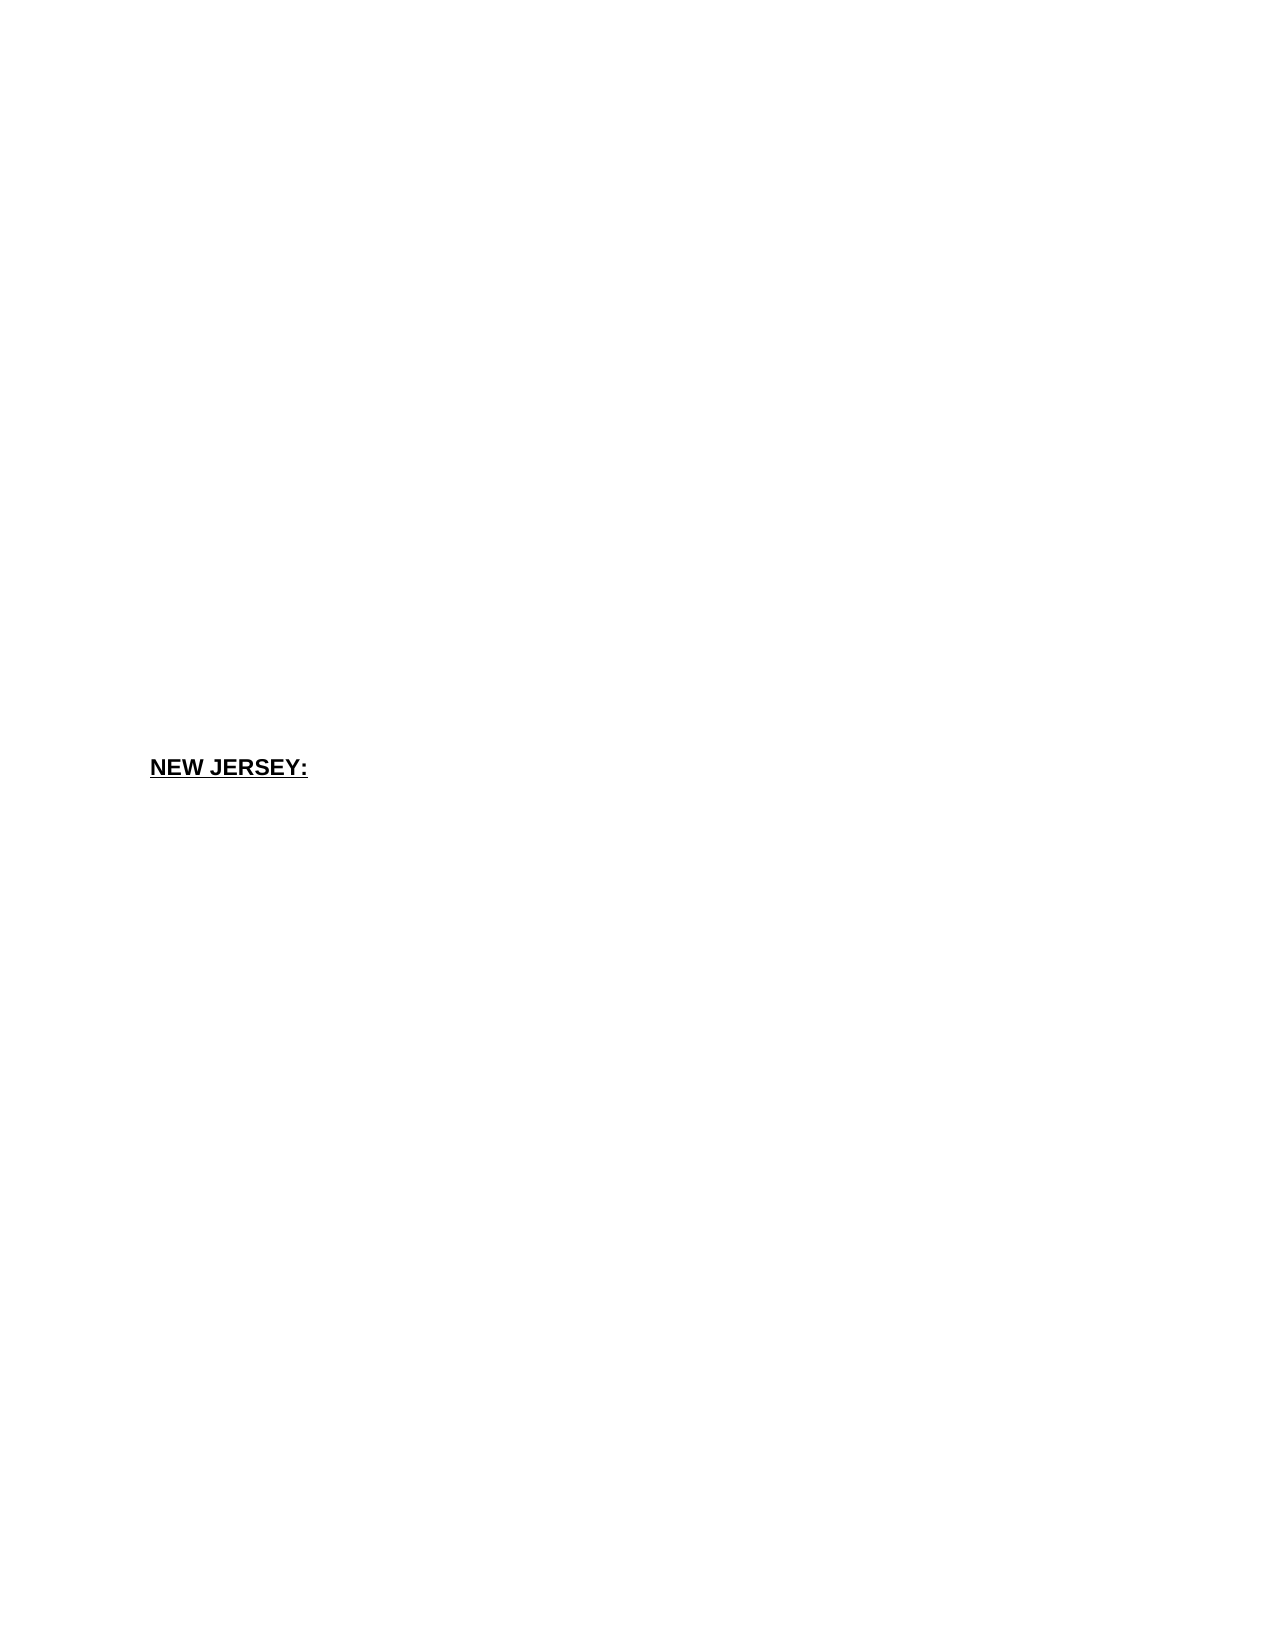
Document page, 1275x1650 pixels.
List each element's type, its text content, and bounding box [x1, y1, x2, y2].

text NEW JERSEY: [150, 754, 1125, 781]
